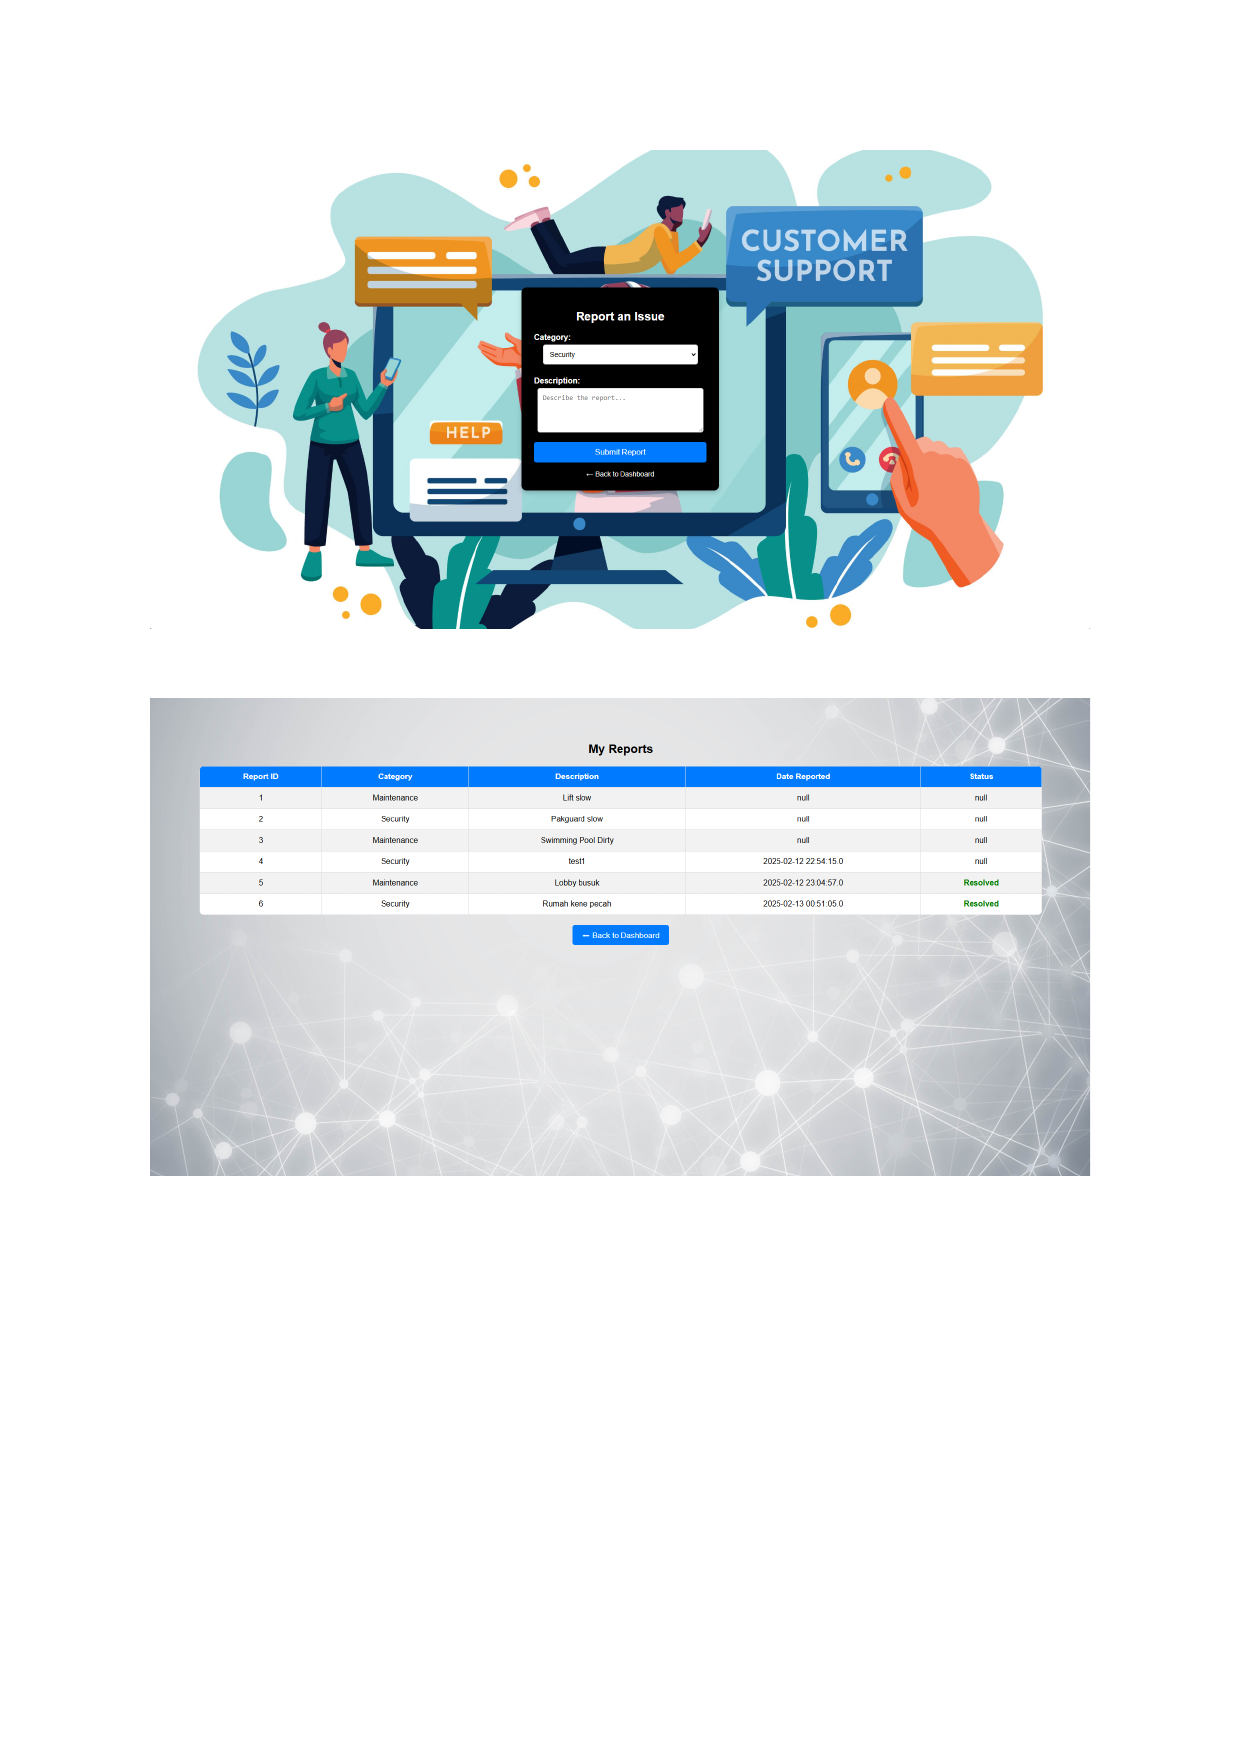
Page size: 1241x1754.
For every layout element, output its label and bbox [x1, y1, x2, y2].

picture [150, 150, 1091, 629]
picture [150, 698, 1091, 1176]
